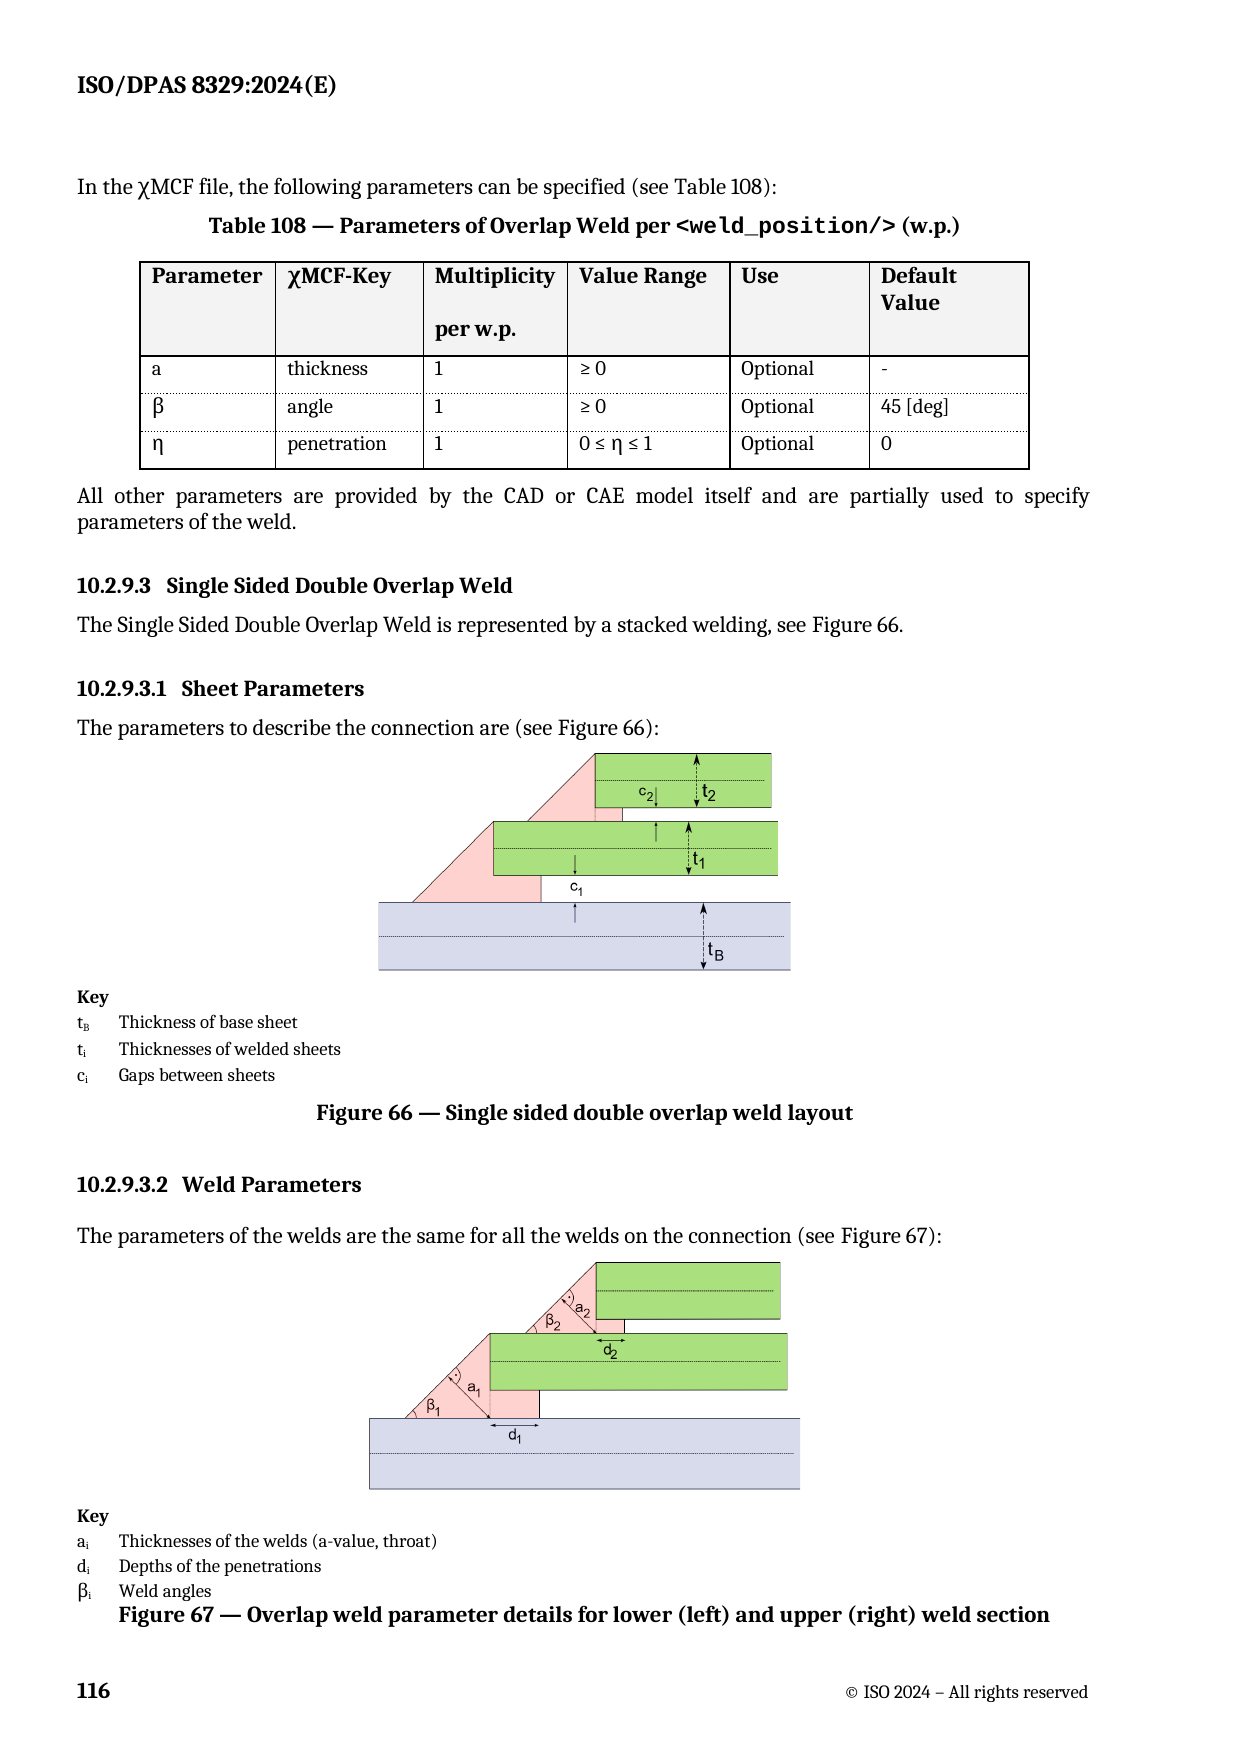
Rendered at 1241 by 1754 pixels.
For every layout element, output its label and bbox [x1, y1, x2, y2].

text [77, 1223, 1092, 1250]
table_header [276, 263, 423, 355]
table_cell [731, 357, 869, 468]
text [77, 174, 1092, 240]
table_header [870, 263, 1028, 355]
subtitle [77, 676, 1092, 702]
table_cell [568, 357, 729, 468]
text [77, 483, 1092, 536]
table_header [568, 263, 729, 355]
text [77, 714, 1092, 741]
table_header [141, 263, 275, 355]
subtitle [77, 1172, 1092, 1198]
picture [378, 753, 791, 971]
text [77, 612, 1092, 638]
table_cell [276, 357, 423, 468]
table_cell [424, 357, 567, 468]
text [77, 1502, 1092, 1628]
picture [369, 1262, 800, 1490]
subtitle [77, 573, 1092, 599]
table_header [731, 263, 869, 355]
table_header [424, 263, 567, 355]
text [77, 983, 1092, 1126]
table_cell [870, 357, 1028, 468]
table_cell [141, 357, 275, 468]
